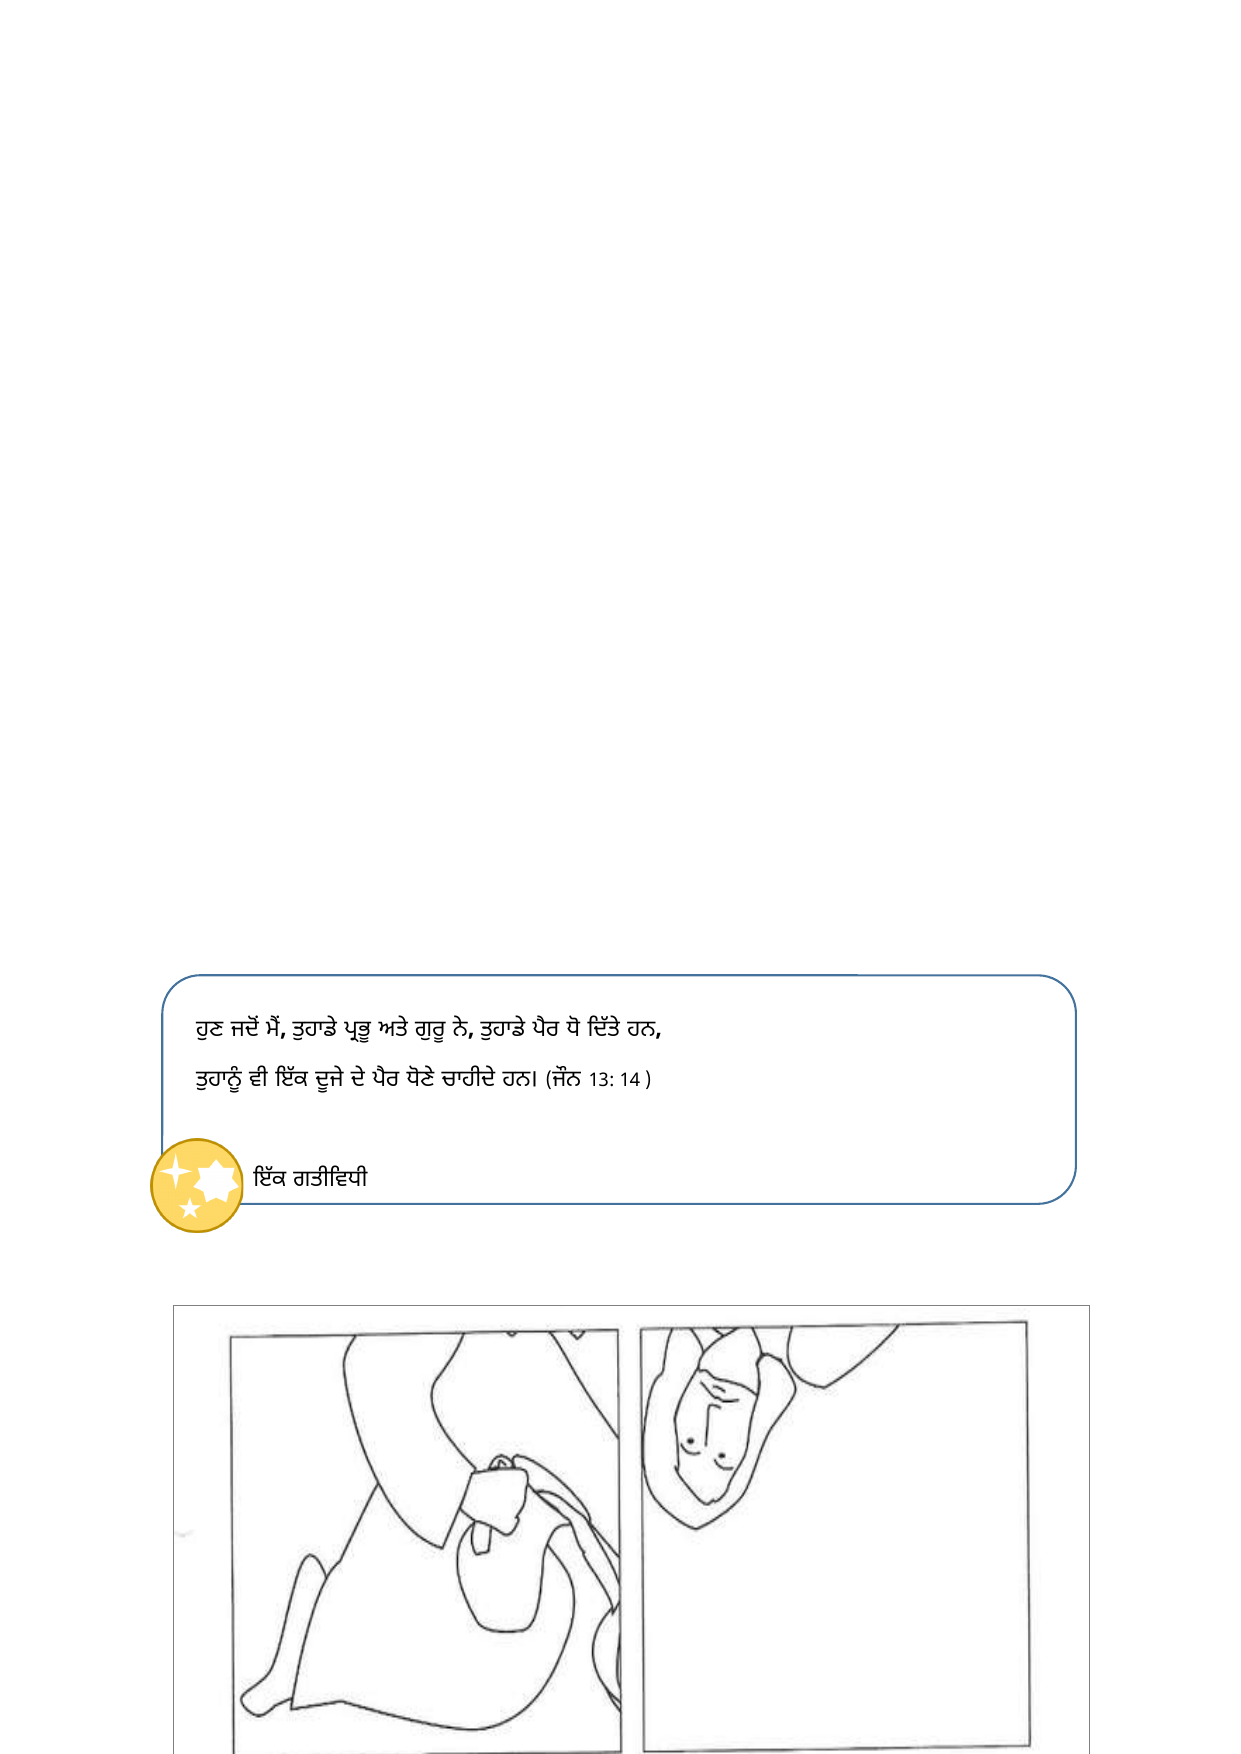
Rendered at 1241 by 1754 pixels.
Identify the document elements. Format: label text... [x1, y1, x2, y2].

picture [174, 1306, 1089, 1754]
text ਇੱਕ ਗਤੀਵਿਧੀ [244, 1165, 1090, 1191]
text ਤੁਹਾਨੂੰ ਵੀ ਇੱਕ ਦੂਜੇ ਦੇ ਪੈਰ ਧੋਣੇ ਚਾਹੀਦੇ ਹਨ। (ਜੌਨ 13: 14 ) [150, 1065, 1090, 1094]
text ਹੁਣ ਜਦੋਂ ਮੈਂ, ਤੁਹਾਡੇ ਪ੍ਰਭੂ ਅਤੇ ਗੁਰੂ ਨੇ, ਤੁਹਾਡੇ ਪੈਰ ਧੋ ਦਿੱਤੇ ਹਨ, [150, 1015, 1090, 1046]
picture [150, 1138, 244, 1233]
